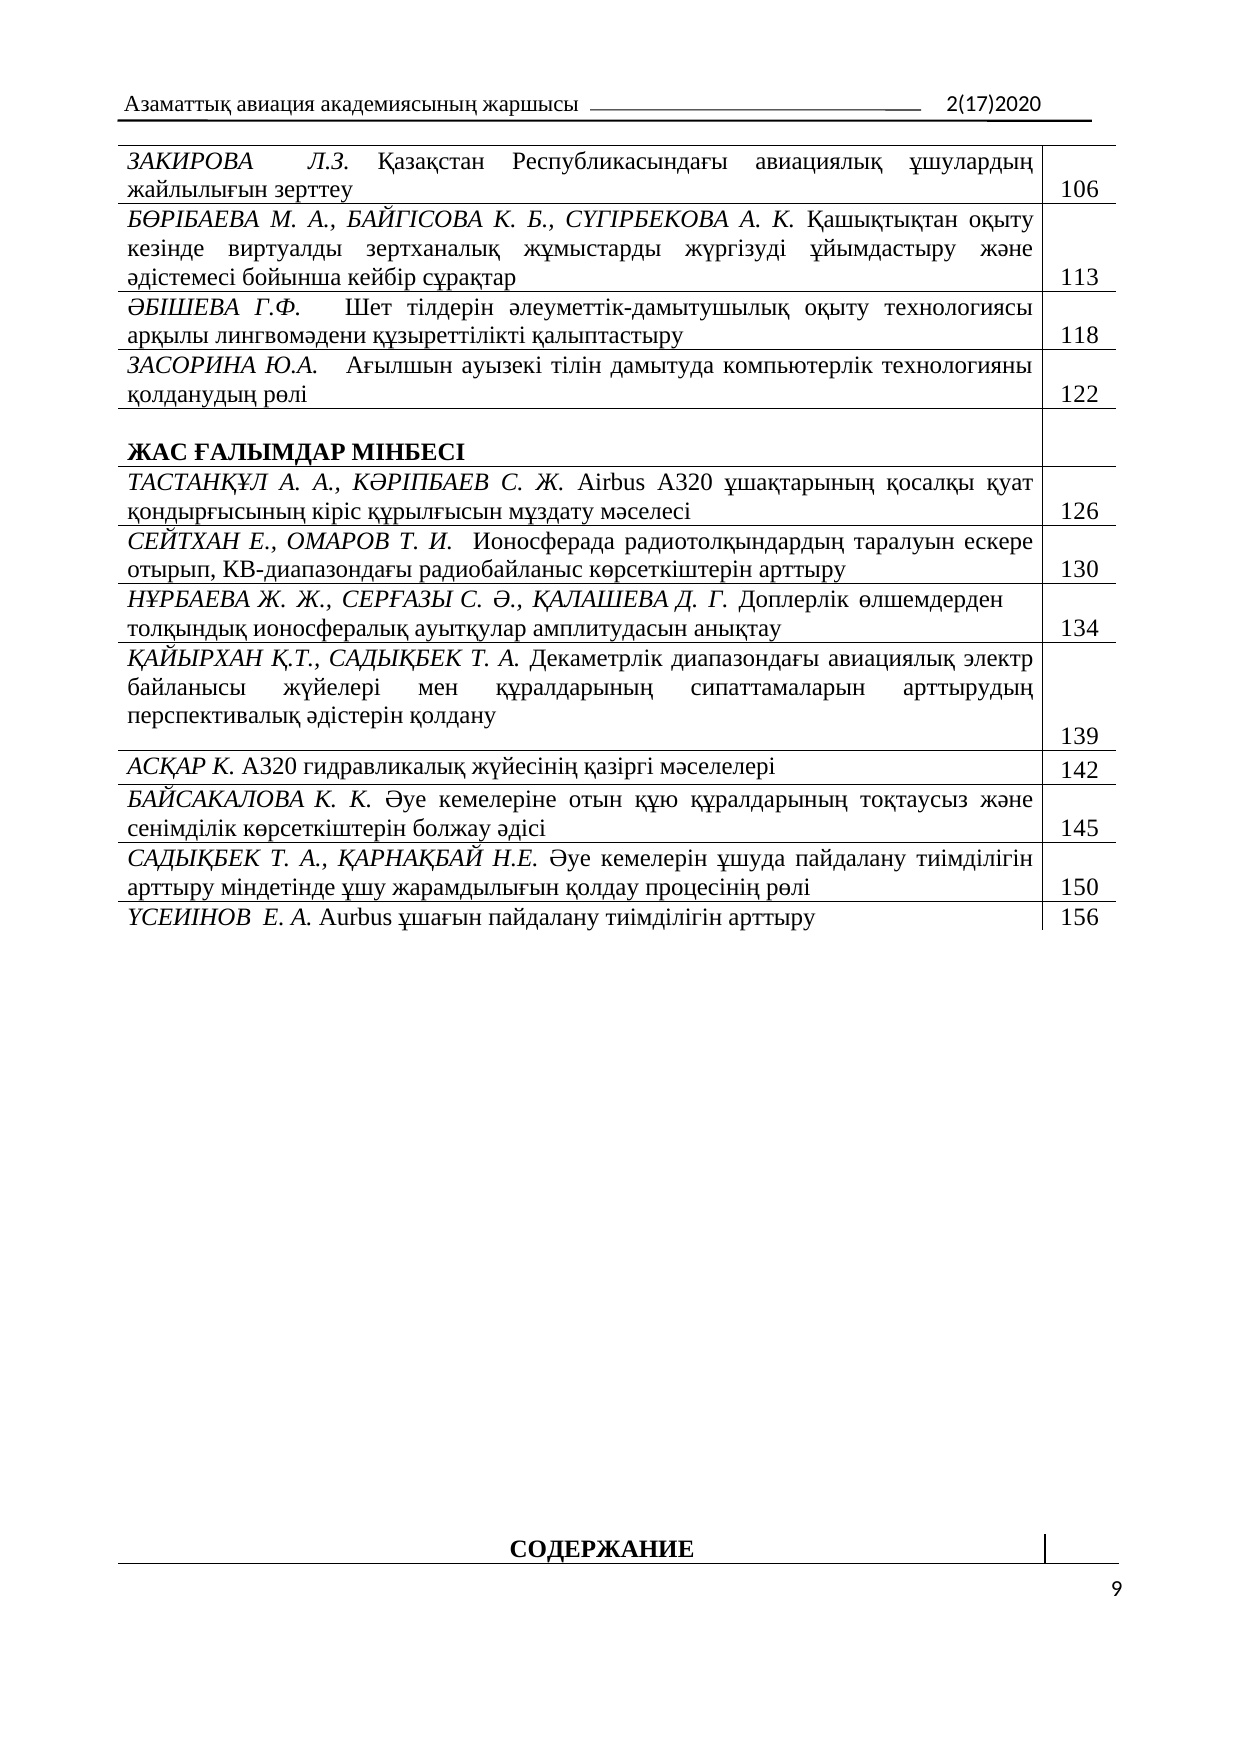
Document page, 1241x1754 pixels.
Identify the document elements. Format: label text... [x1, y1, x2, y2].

table_cell Тастанқұл А. А., Кәріпбаев С. Ж. Airbus A320 ұшақтарының қосалқы қуат қондырғысының кіріс құрылғысын мұздату мәселесі [118, 467, 1042, 525]
table_cell 150 [1043, 843, 1116, 901]
table_cell 145 [1043, 785, 1116, 842]
table_cell 156 [1043, 902, 1116, 930]
table_cell әбІшева Г.Ф. Шет тілдерін әлеуметтік-дамытушылық оқыту технологиясы арқылы лингвомәдени құзыреттілікті қалыптастыру [118, 292, 1042, 349]
table_cell Сейтхан Е., Омаров Т. И. Ионосферада радиотолқындардың таралуын ескере отырып, КВ-диапазондағы радиобайланыс көрсеткіштерін арттыру [118, 526, 1042, 583]
table_cell 122 [1043, 350, 1116, 408]
table_header СОДЕРЖАНИЕ [118, 1534, 1044, 1563]
table_cell СадыҚбек Т. А., Қарнақбай Н.Е. Әуе кемелерін ұшуда пайдалану тиімділігін арттыру міндетінде ұшу жарамдылығын қолдау процесінің рөлі [118, 843, 1042, 901]
table_cell 113 [1043, 204, 1116, 291]
table_cell 139 [1043, 643, 1116, 750]
table_header [1046, 1534, 1119, 1563]
table_cell Асқар К. A320 гидравликалық жүйесінің қазіргі мәселелері [118, 751, 1042, 783]
table_cell 142 [1043, 751, 1116, 783]
table_cell 126 [1043, 467, 1116, 525]
table_cell Байсакалова К. К. Әуе кемелеріне отын құю құралдарының тоқтаусыз және сенімділік көрсеткіштерін болжау әдісі [118, 785, 1042, 842]
table_cell 106 [1043, 146, 1116, 203]
table_cell Закирова Л.З. Қазақстан Республикасындағы авиациялық ұшулардың жайлылығын зерттеу [118, 146, 1042, 203]
table_cell Қайырхан Қ.Т., Садықбек Т. А. Декаметрлік диапазондағы авиациялық электр байланысы жүйелері мен құралдарының сипаттамаларын арттырудың перспективалық әдістерін қолдану [118, 643, 1042, 750]
table_cell 130 [1043, 526, 1116, 583]
table_cell Бөрібаева М. А., Байгісова К. Б., Сүгірбекова А. К. Қашықтықтан оқыту кезінде виртуалды зертханалық жұмыстарды жүргізуді ұйымдастыру және әдістемесі бойынша кейбір сұрақтар [118, 204, 1042, 291]
table_cell Жас ғалымдар мінбесі [118, 409, 1042, 466]
table_cell [1043, 409, 1116, 466]
table_cell Засорина Ю.А. Ағылшын ауызекі тілін дамытуда компьютерлік технологияны қолданудың рөлі [118, 350, 1042, 408]
table_cell 134 [1043, 584, 1116, 642]
table_cell 118 [1043, 292, 1116, 349]
table_cell Нұрбаева Ж. Ж., Серғазы С. Ә., Қалашева Д. Г. Доплерлік өлшемдерден толқындық ионосфералық ауытқулар амплитудасын анықтау [118, 584, 1042, 642]
table_cell Үсеиінов Е. А. Aurbus ұшағын пайдалану тиімділігін арттыру [118, 902, 1042, 930]
